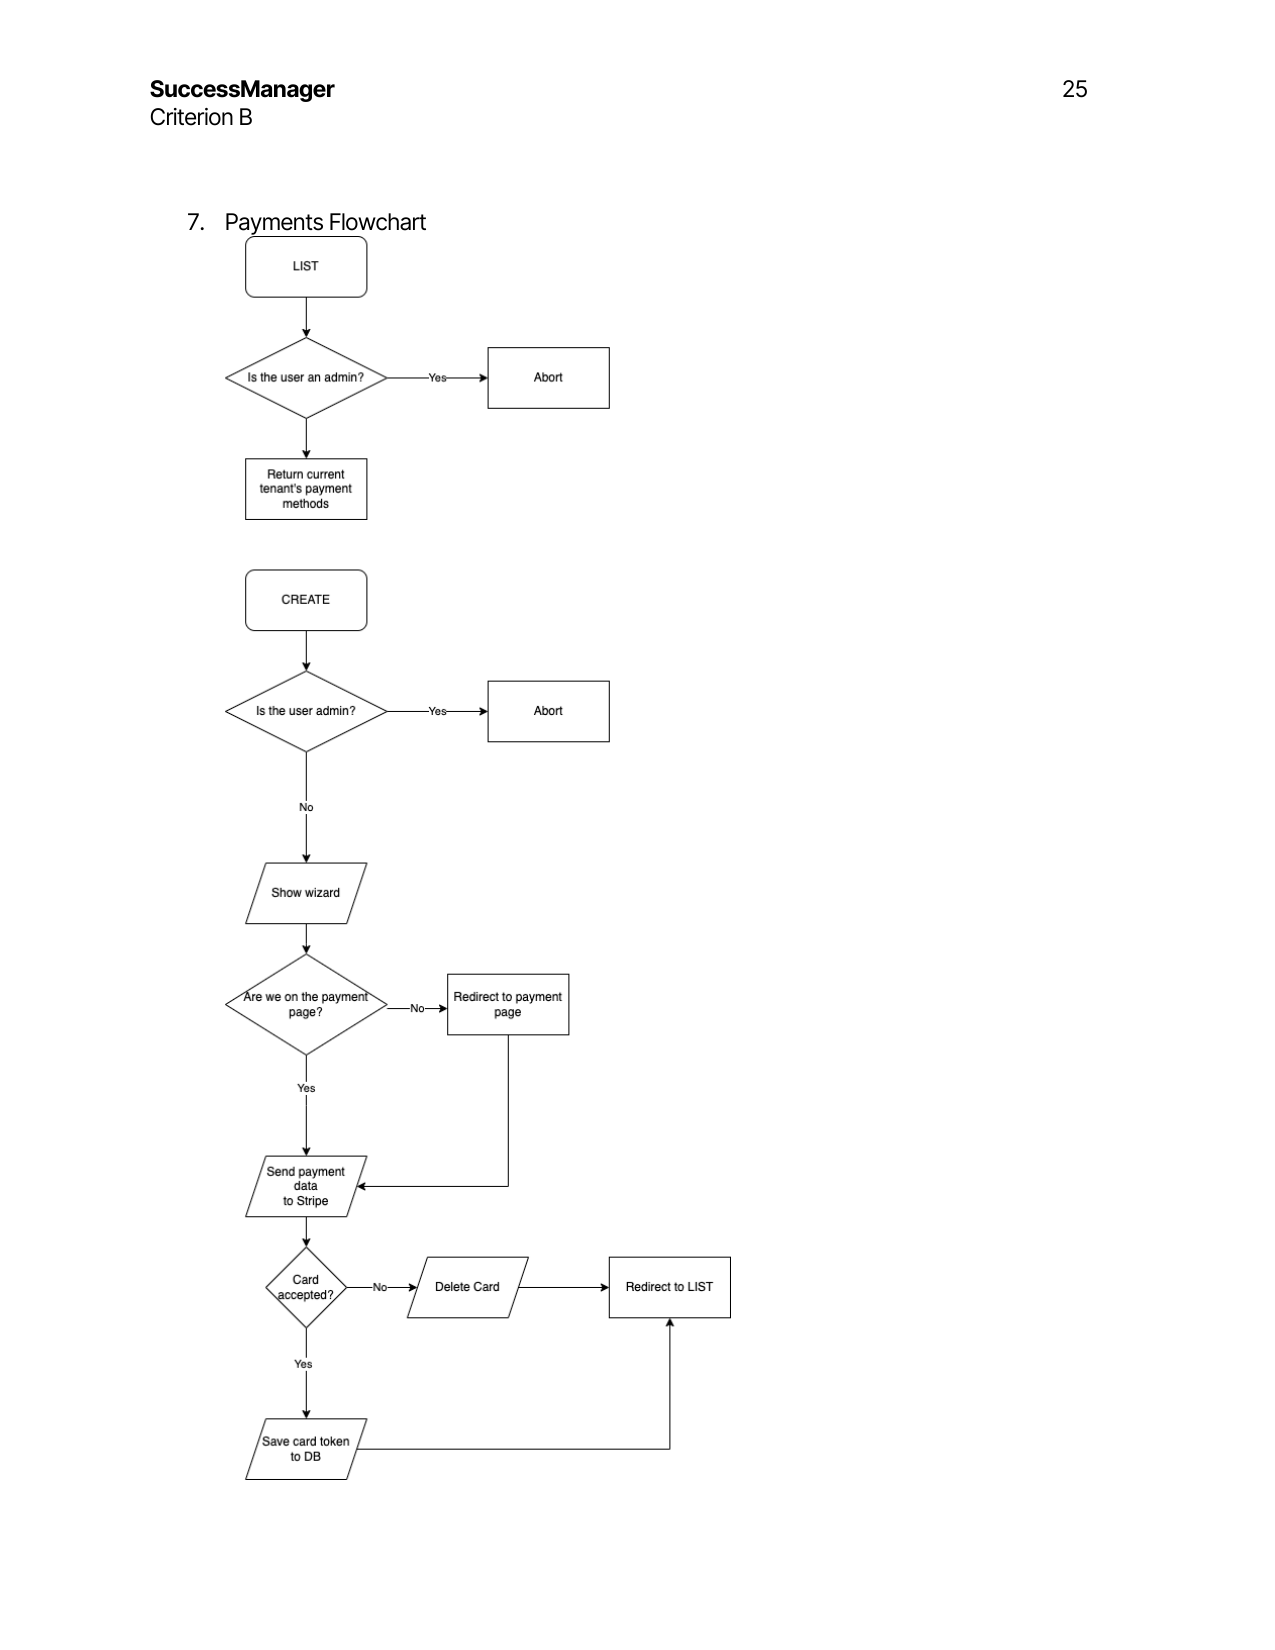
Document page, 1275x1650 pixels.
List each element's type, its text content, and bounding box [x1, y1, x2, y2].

picture [225, 236, 731, 1480]
list Payments Flowchart [187, 208, 1125, 236]
